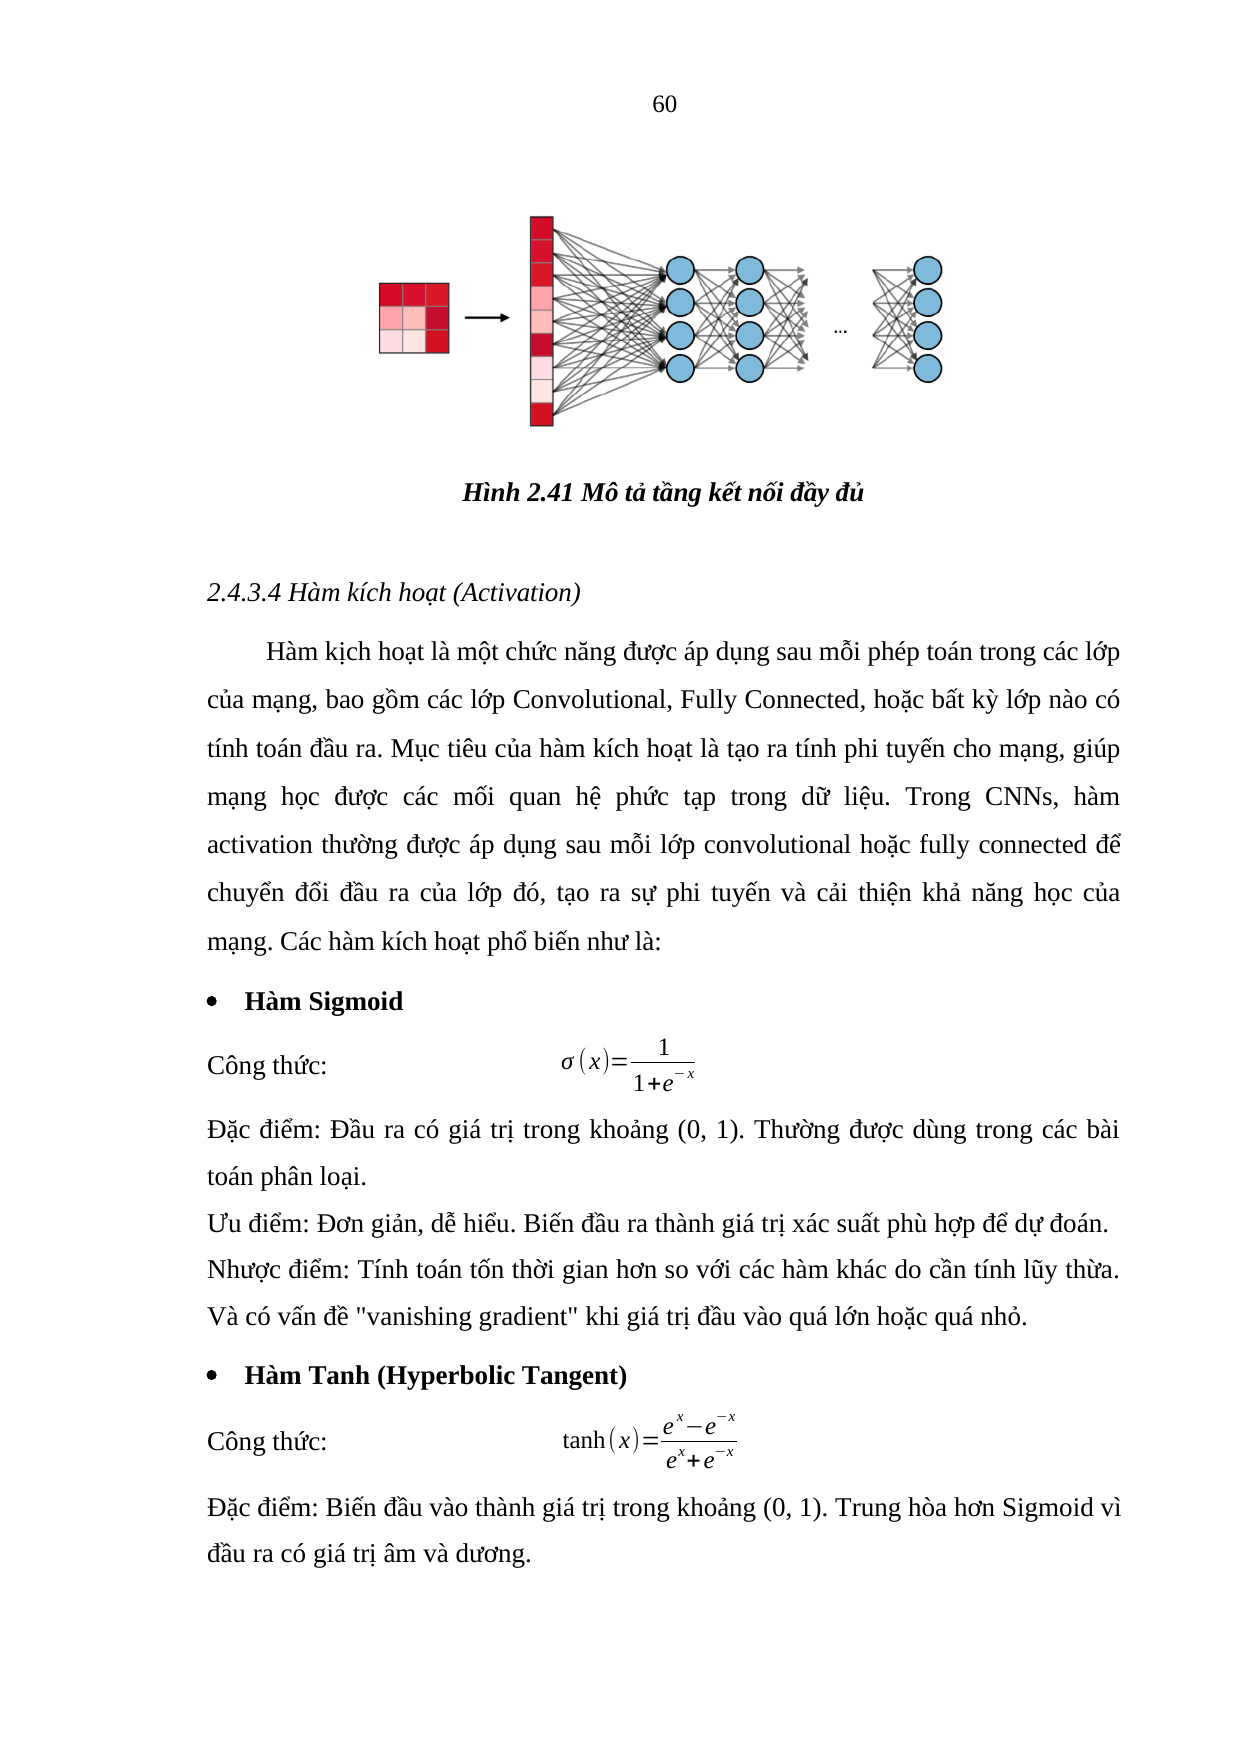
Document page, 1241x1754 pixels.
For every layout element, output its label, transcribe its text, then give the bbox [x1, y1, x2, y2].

text Đặc điểm: Biến đầu vào thành giá trị trong khoảng (0, 1). Trung hòa hơn Sigmoid vì đầu ra có giá trị âm và dương. [207, 1491, 1122, 1568]
text Hình 2.41 Mô tả tầng kết nối đầy đủ [207, 476, 1122, 507]
subtitle 2.4.3.4 Hàm kích hoạt (Activation) [207, 576, 1122, 607]
text Nhược điểm: Tính toán tốn thời gian hơn so với các hàm khác do cần tính lũy thừa. Và có vấn đề "vanishing gradient" khi giá trị đầu vào quá lớn hoặc quá nhỏ. [207, 1253, 1122, 1331]
text Công thức: [207, 1408, 1122, 1474]
text Đặc điểm: Đầu ra có giá trị trong khoảng (0, 1). Thường được dùng trong các bài toán phân loại. [207, 1113, 1122, 1191]
text Hàm kịch hoạt là một chức năng được áp dụng sau mỗi phép toán trong các lớp của mạng, bao gồm các lớp Convolutional, Fully Connected, hoặc bất kỳ lớp nào có tính toán đầu ra. Mục tiêu của hàm kích hoạt là tạo ra tính phi tuyến cho mạng, giúp mạng học được các mối quan hệ phức tạp trong dữ liệu. Trong CNNs, hàm activation thường được áp dụng sau mỗi lớp convolutional hoặc fully connected để chuyển đổi đầu ra của lớp đó, tạo ra sự phi tuyến và cải thiện khả năng học của mạng. Các hàm kích hoạt phổ biến như là: [207, 635, 1122, 956]
list Hàm Tanh (Hyperbolic Tangent) [207, 1359, 1122, 1390]
list Hàm Sigmoid [207, 985, 1122, 1017]
text Ưu điểm: Đơn giản, dễ hiểu. Biến đầu ra thành giá trị xác suất phù hợp để dự đoán. [207, 1207, 1122, 1238]
picture [373, 206, 956, 448]
text Công thức: [207, 1034, 1122, 1096]
